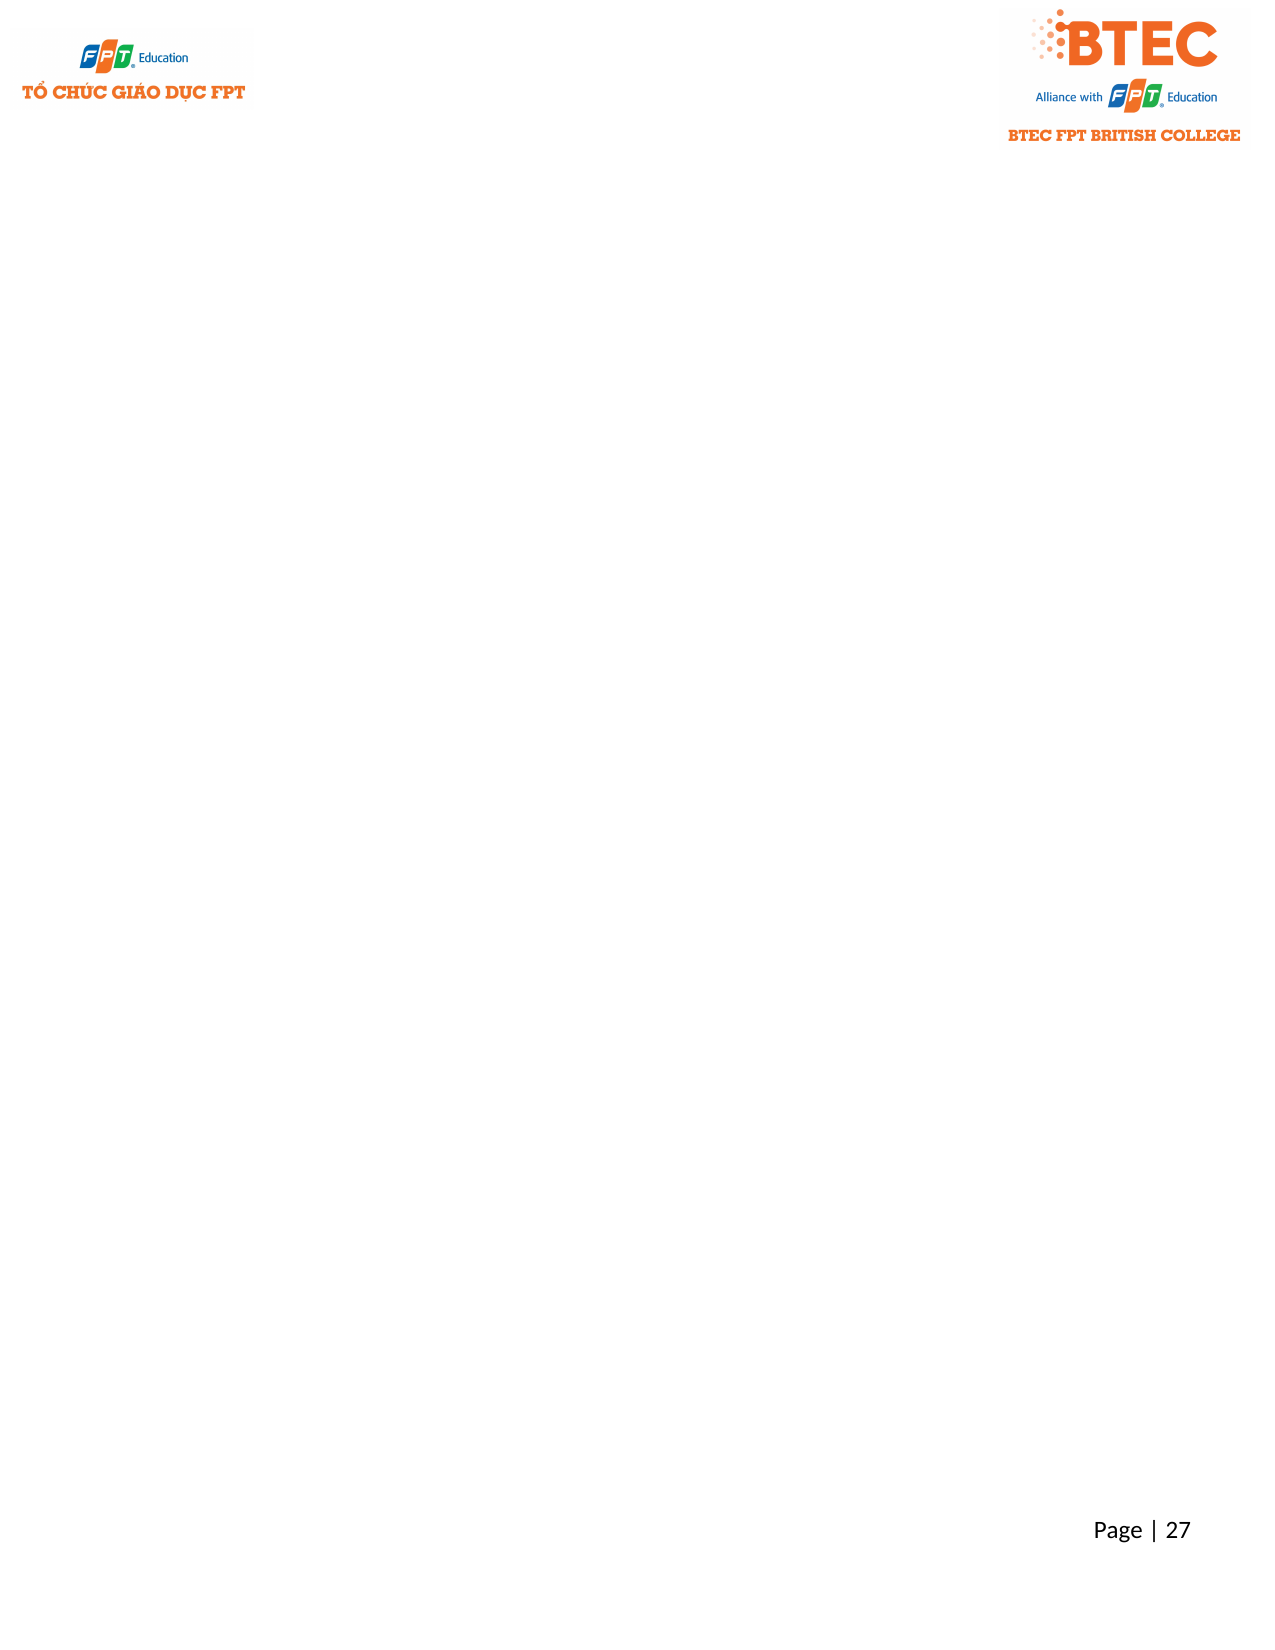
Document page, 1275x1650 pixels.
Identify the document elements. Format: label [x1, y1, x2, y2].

picture [10, 28, 254, 110]
picture [998, 8, 1251, 150]
